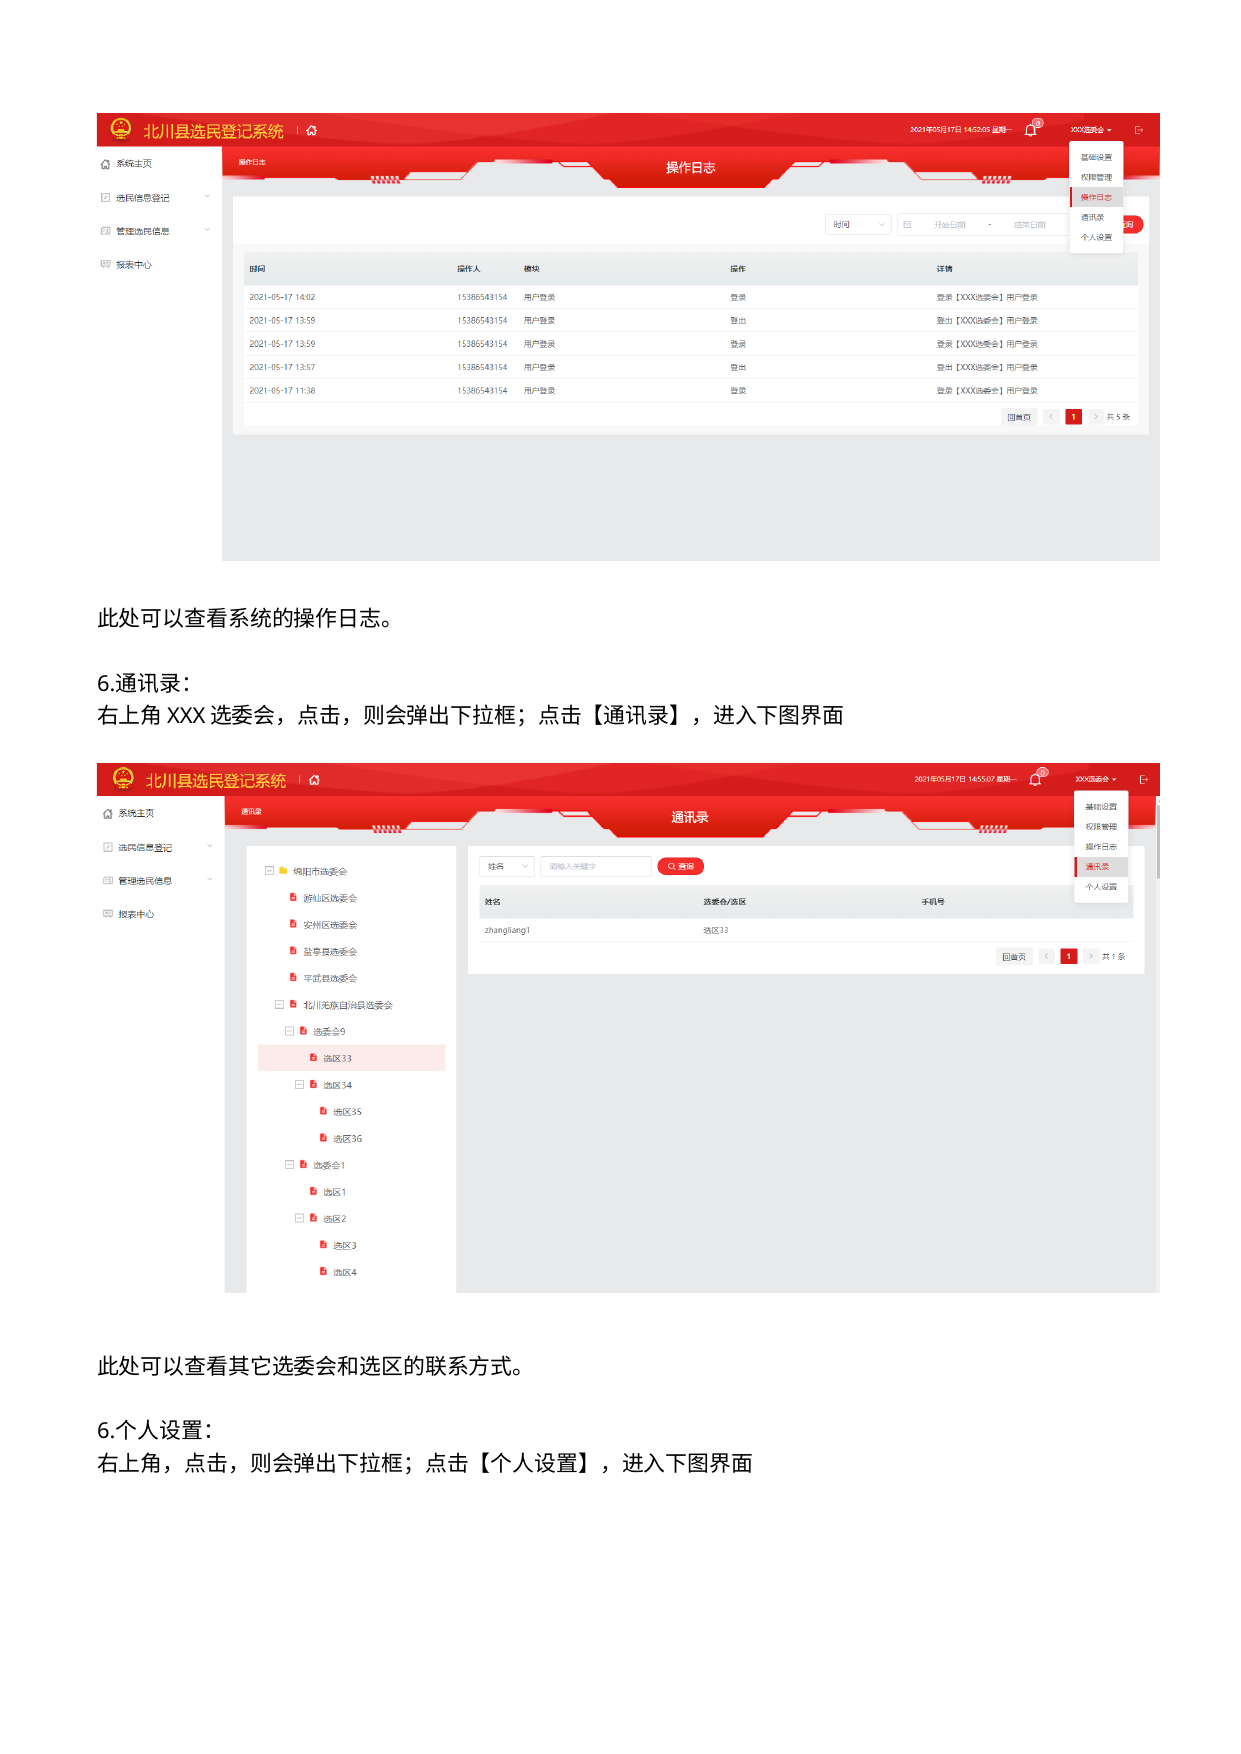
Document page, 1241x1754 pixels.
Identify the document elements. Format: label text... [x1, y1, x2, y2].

picture [96, 113, 1160, 561]
picture [96, 763, 1160, 1293]
text 右上角，点击，则会弹出下拉框；点击【个人设置】，进入下图界面 [97, 1446, 1165, 1511]
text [97, 81, 1165, 698]
